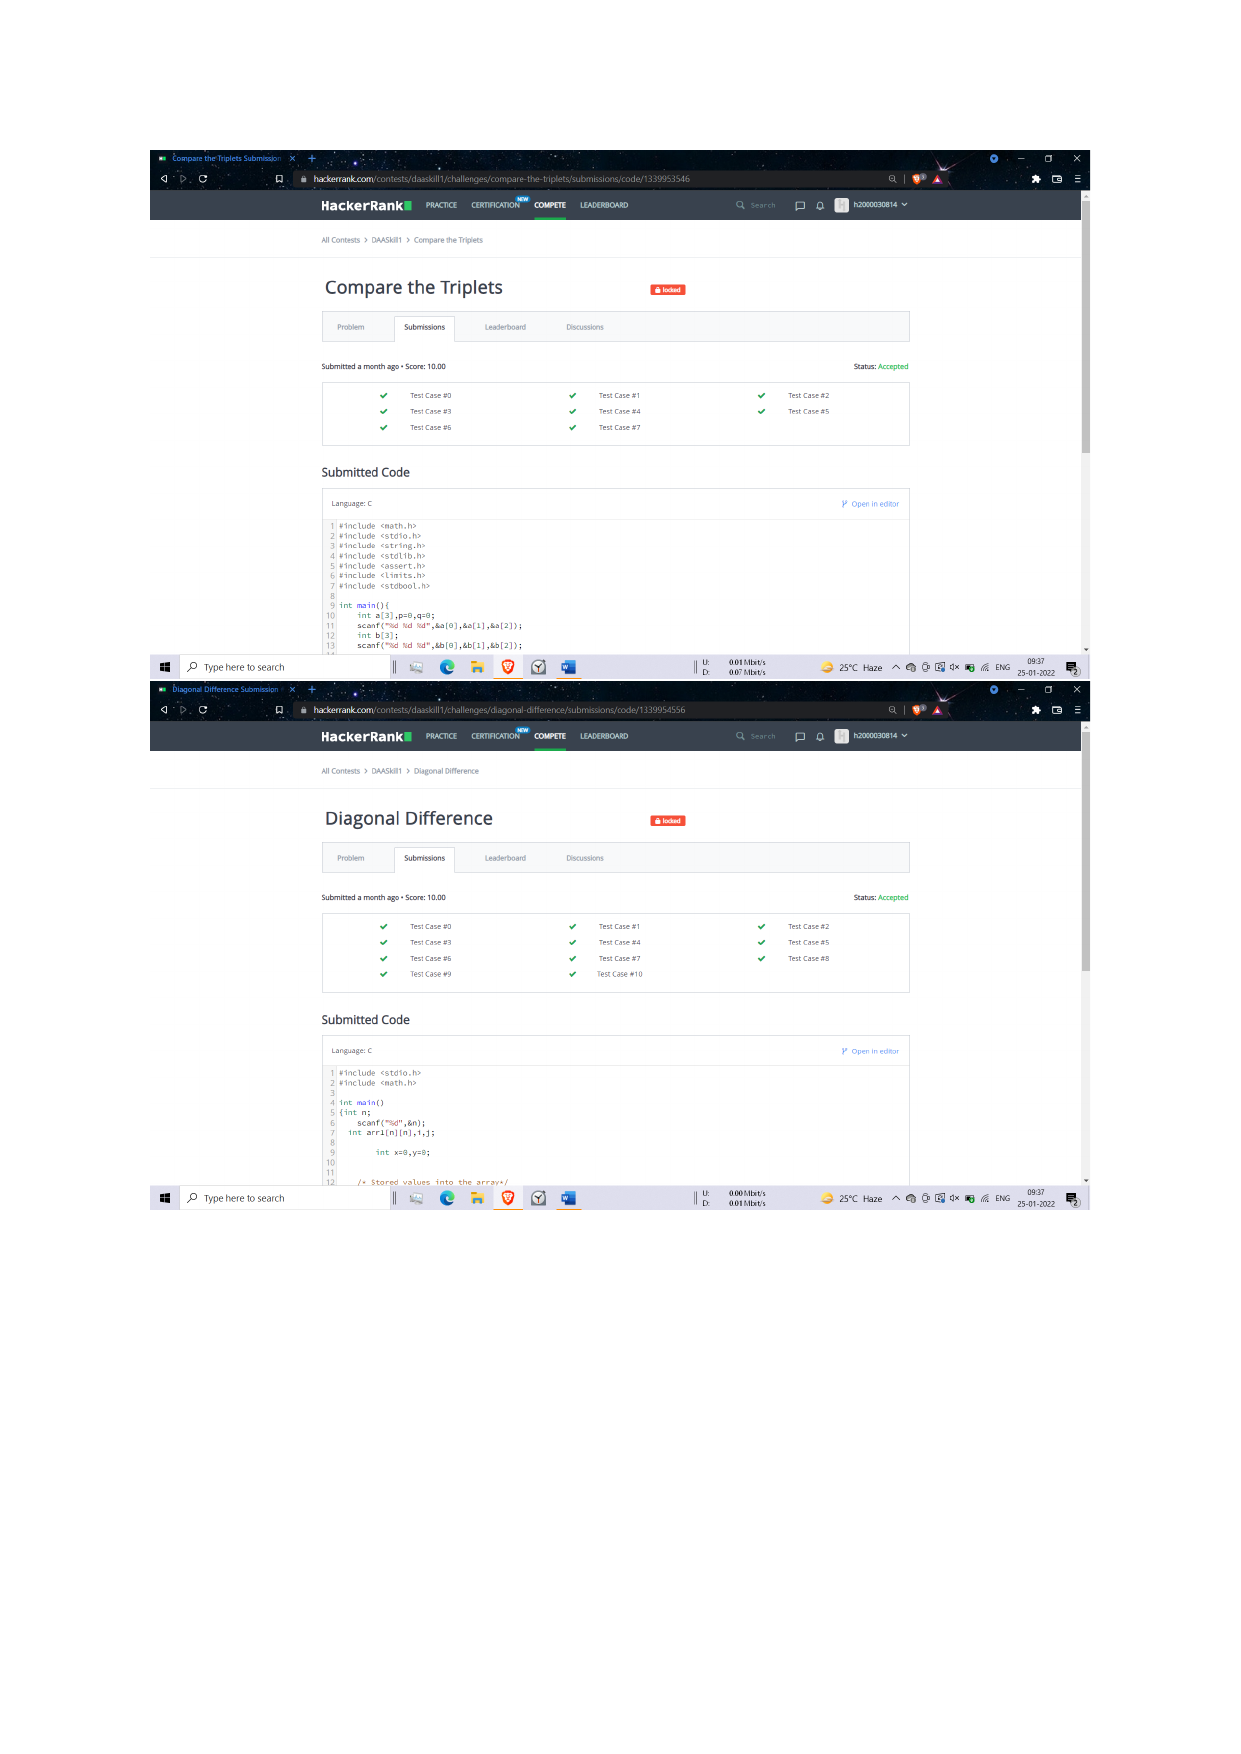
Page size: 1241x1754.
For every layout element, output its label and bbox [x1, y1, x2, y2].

picture [150, 150, 1091, 679]
picture [150, 681, 1091, 1210]
